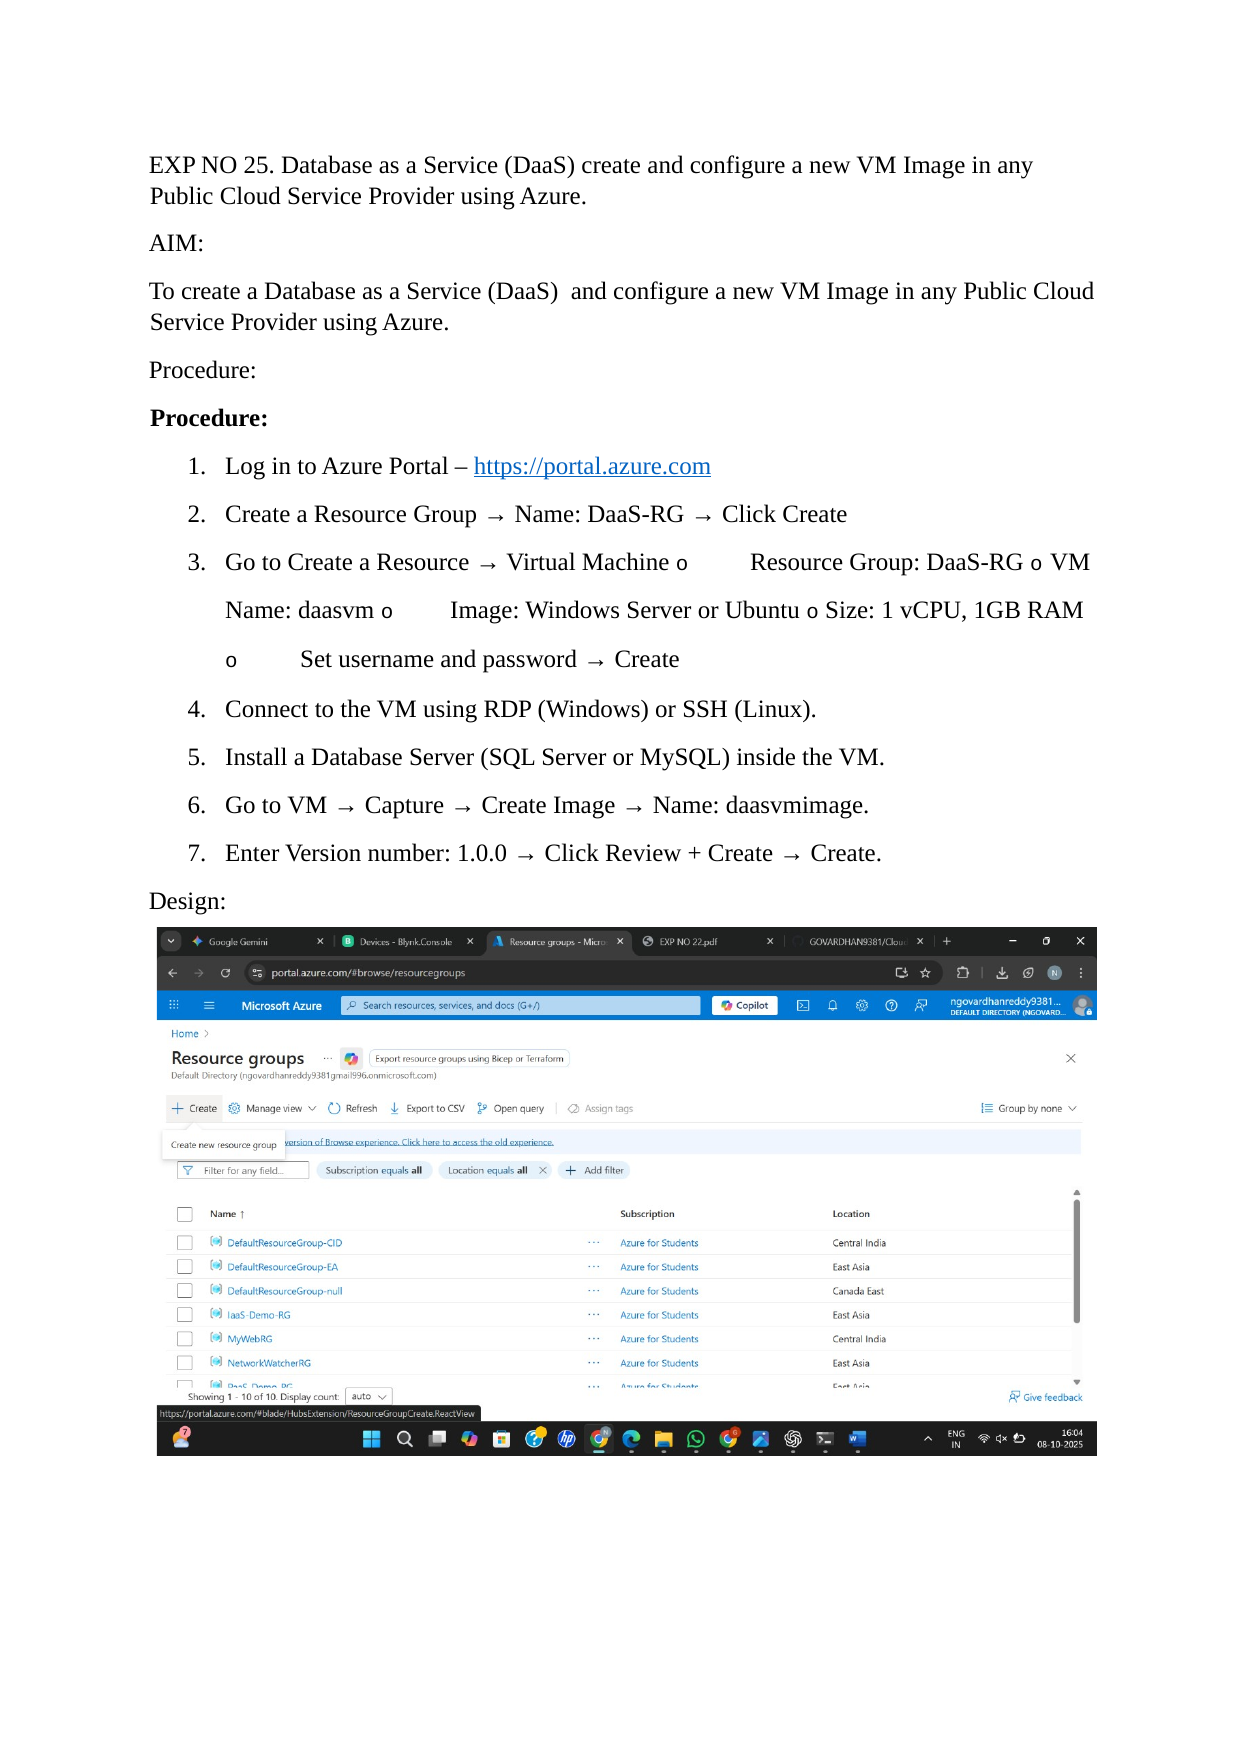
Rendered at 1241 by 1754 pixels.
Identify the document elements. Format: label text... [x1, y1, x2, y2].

list Connect to the VM using RDP (Windows) or SSH (Linux). [187, 694, 1096, 723]
list Go to Create a Resource → Virtual Machine o Resource Group: DaaS-RG o VM Name: daasvm o Image: Windows Server or Ubuntu o Size: 1 vCPU, 1GB RAM o Set username and password → Create [187, 547, 1096, 674]
text EXP NO 25. Database as a Service (DaaS) create and configure a new VM Image in any Public Cloud Service Provider using Azure. [148, 150, 1096, 209]
list Go to VM → Capture → Create Image → Name: daasvmimage. [187, 790, 1096, 819]
text Procedure: [150, 403, 1097, 431]
list Enter Version number: 1.0.0 → Click Review + Create → Create. [187, 838, 1096, 867]
list Install a Database Server (SQL Server or MySQL) inside the VM. [187, 742, 1096, 771]
list Log in to Azure Portal – https://portal.azure.com [187, 451, 1096, 480]
picture [156, 927, 1097, 1456]
text Design: [148, 886, 1096, 914]
text Procedure: [148, 355, 1096, 384]
text To create a Database as a Service (DaaS) and configure a new VM Image in any Public Cloud Service Provider using Azure. [148, 276, 1096, 336]
list Create a Resource Group → Name: DaaS-RG → Click Create [187, 499, 1096, 528]
text AIM: [148, 228, 1096, 257]
